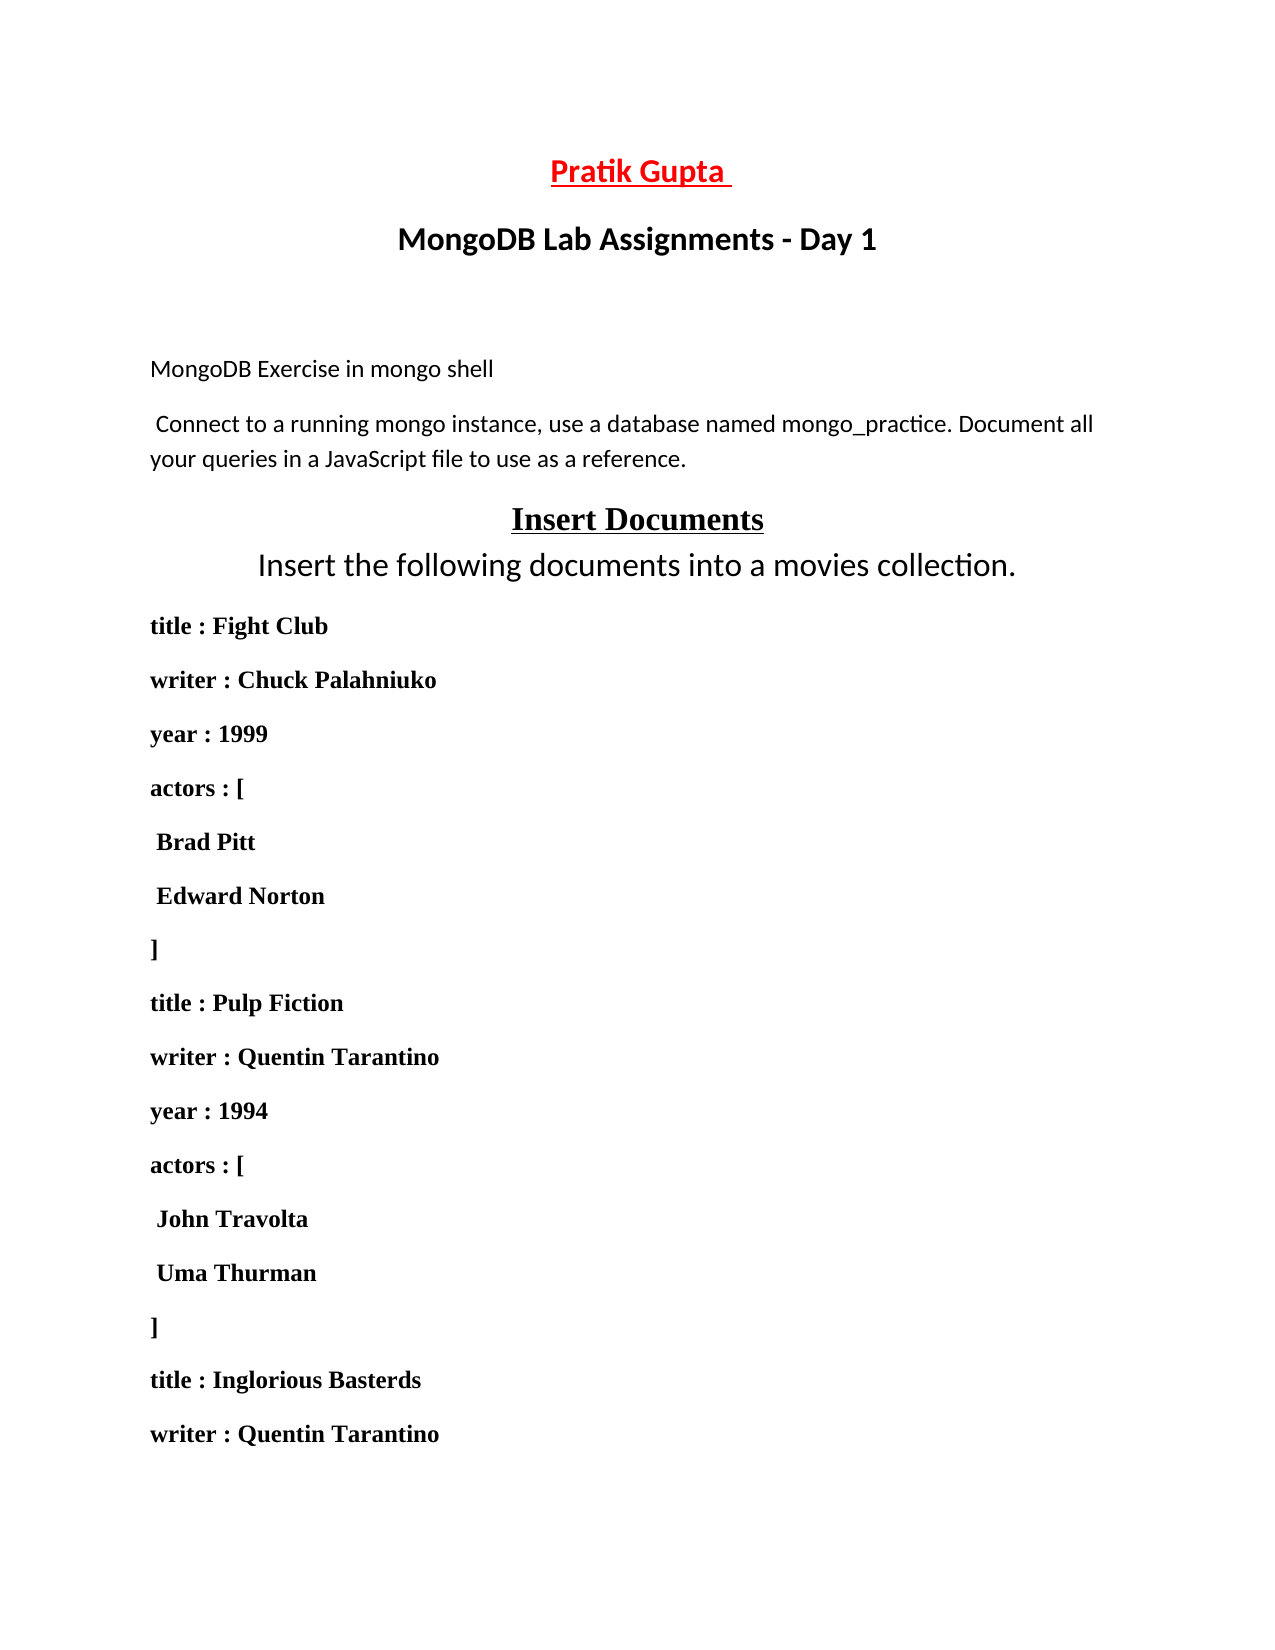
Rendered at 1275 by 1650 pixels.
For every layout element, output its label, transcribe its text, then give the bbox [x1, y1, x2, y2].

text title : Fight Club [150, 611, 1125, 640]
text John Travolta [150, 1204, 1125, 1233]
text ] [150, 934, 1125, 963]
text Insert Documents Insert the following documents into a movies collection. [150, 499, 1125, 584]
text year : 1999 [150, 719, 1125, 748]
text Edward Norton [150, 881, 1125, 909]
text Uma Thurman [150, 1258, 1125, 1286]
text actors : [ [150, 1150, 1125, 1179]
text Connect to a running mongo instance, use a database named mongo_practice. Document all your queries in a JavaScript file to use as a reference. [150, 409, 1125, 474]
text year : 1994 [150, 1096, 1125, 1125]
text Brad Pitt [150, 827, 1125, 856]
text writer : Chuck Palahniuko [150, 665, 1125, 694]
text actors : [ [150, 773, 1125, 802]
text title : Pulp Fiction [150, 988, 1125, 1017]
text Pratik Gupta [150, 150, 1125, 191]
text ] [150, 1312, 1125, 1340]
text MongoDB Exercise in mongo shell [150, 353, 1125, 383]
text writer : Quentin Tarantino [150, 1419, 1125, 1448]
text title : Inglorious Basterds [150, 1365, 1125, 1394]
text writer : Quentin Tarantino [150, 1042, 1125, 1071]
text MongoDB Lab Assignments - Day 1 [150, 218, 1125, 258]
